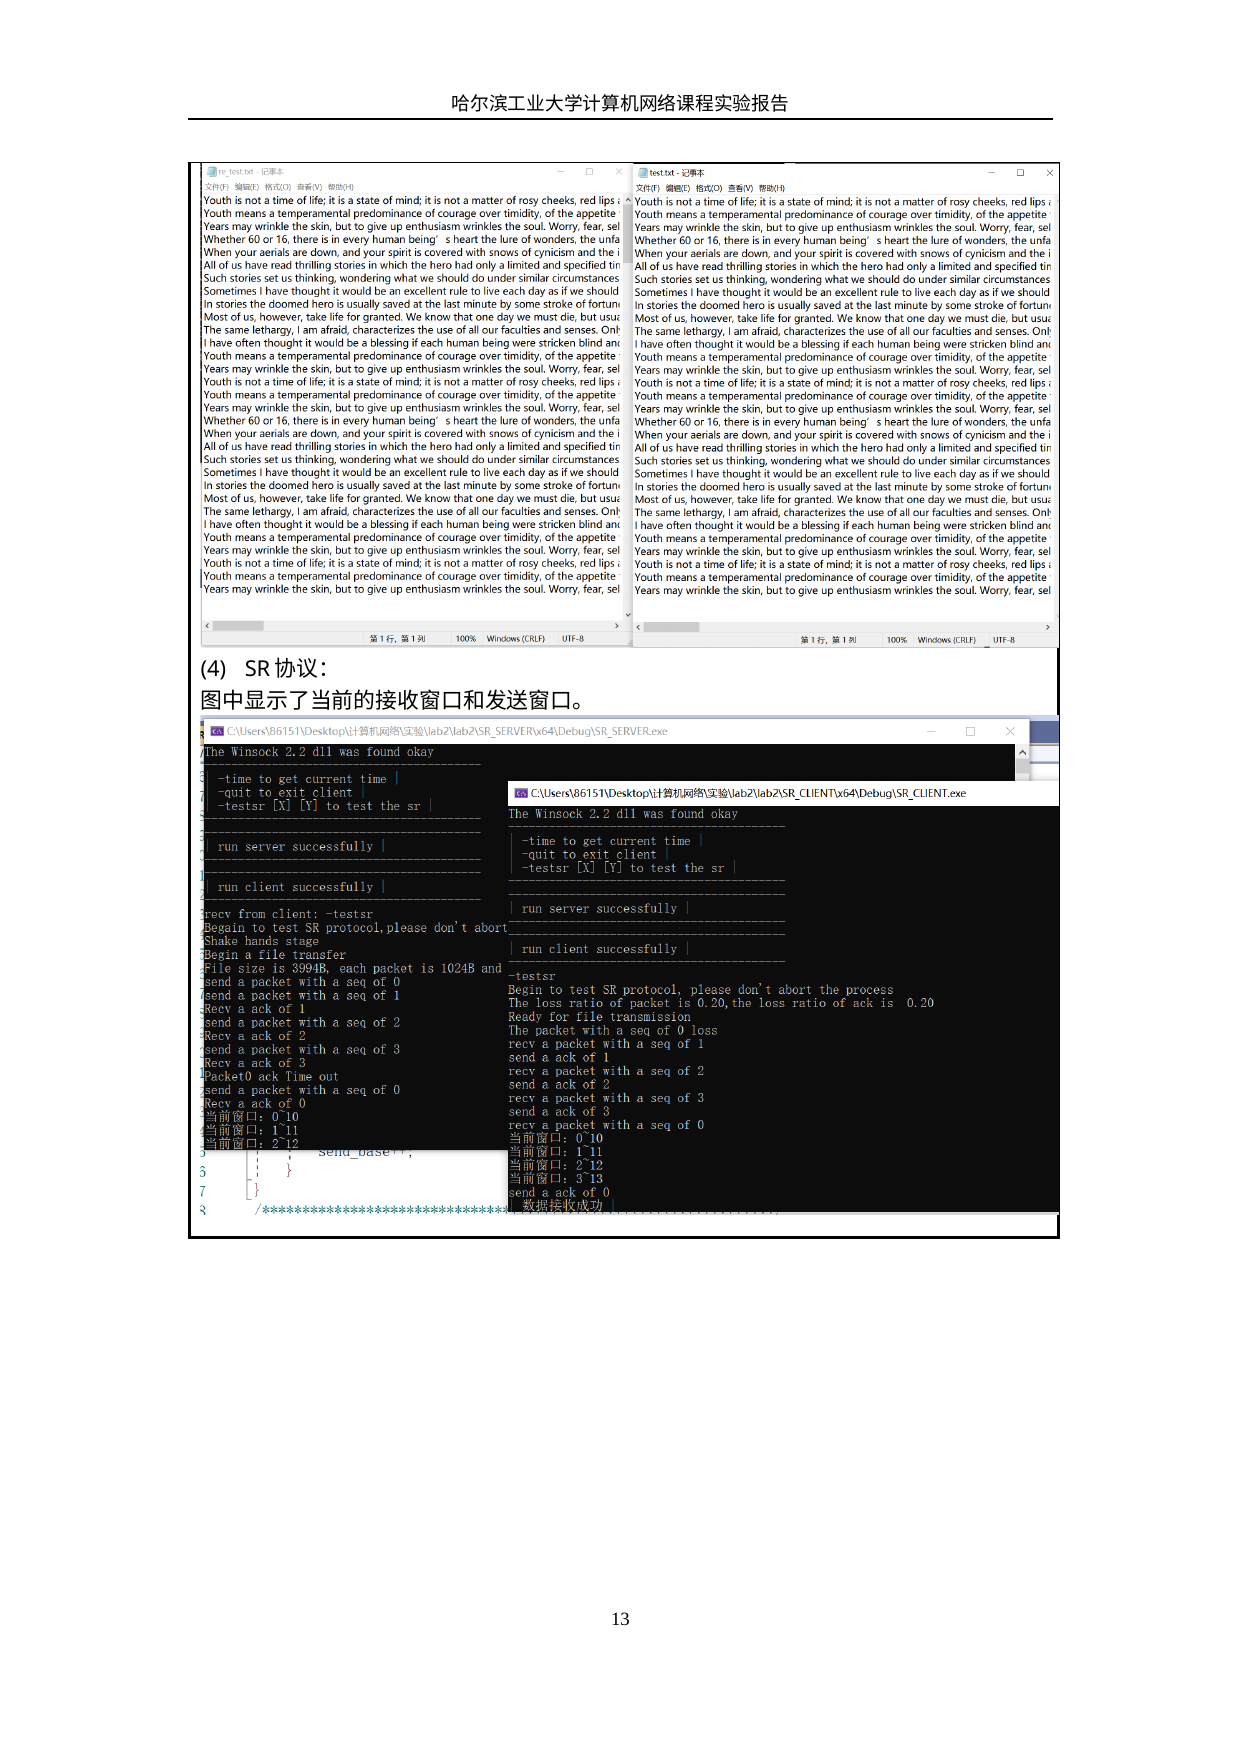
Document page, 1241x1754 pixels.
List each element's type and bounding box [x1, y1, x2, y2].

picture [200, 715, 1059, 1215]
table_cell [191, 163, 1057, 1236]
picture [200, 163, 1059, 648]
